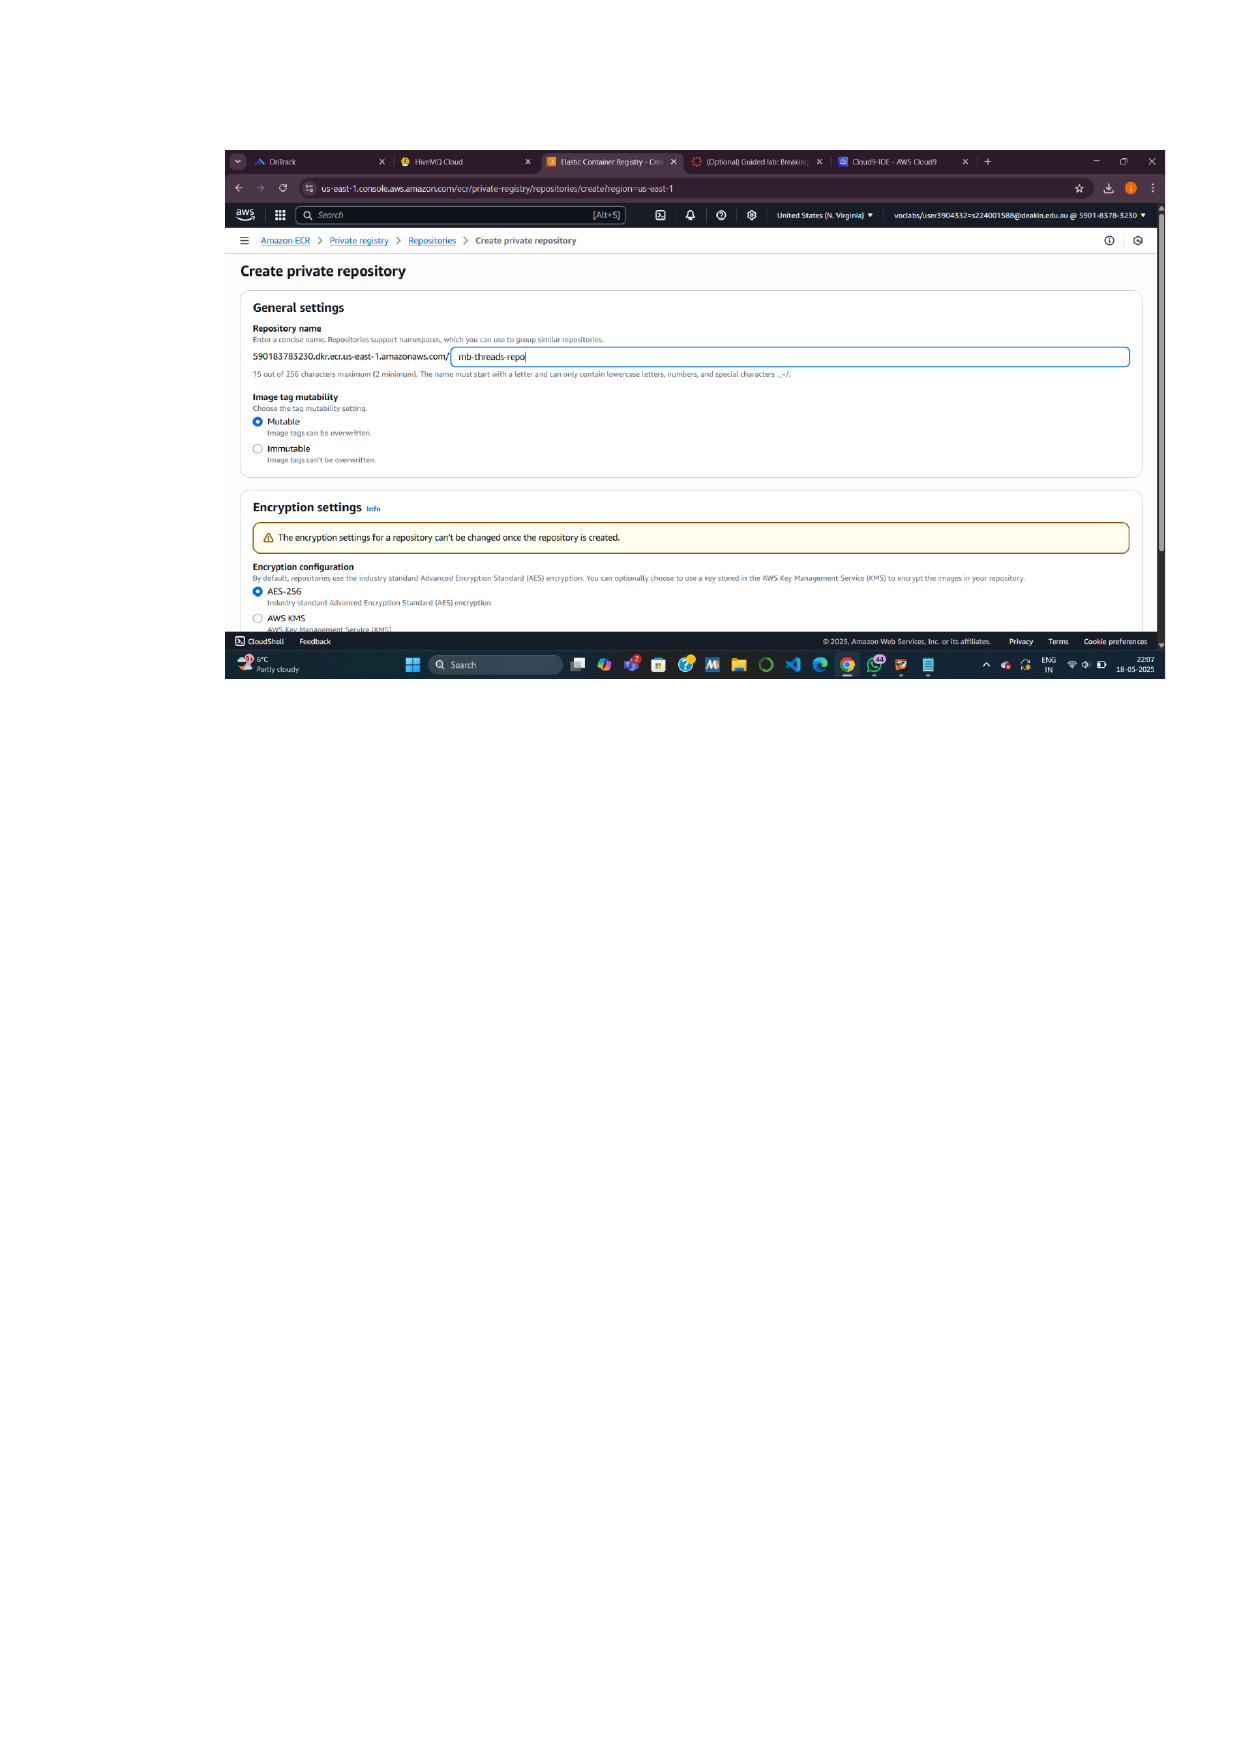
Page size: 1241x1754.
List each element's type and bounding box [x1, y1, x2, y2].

picture [225, 150, 1166, 679]
